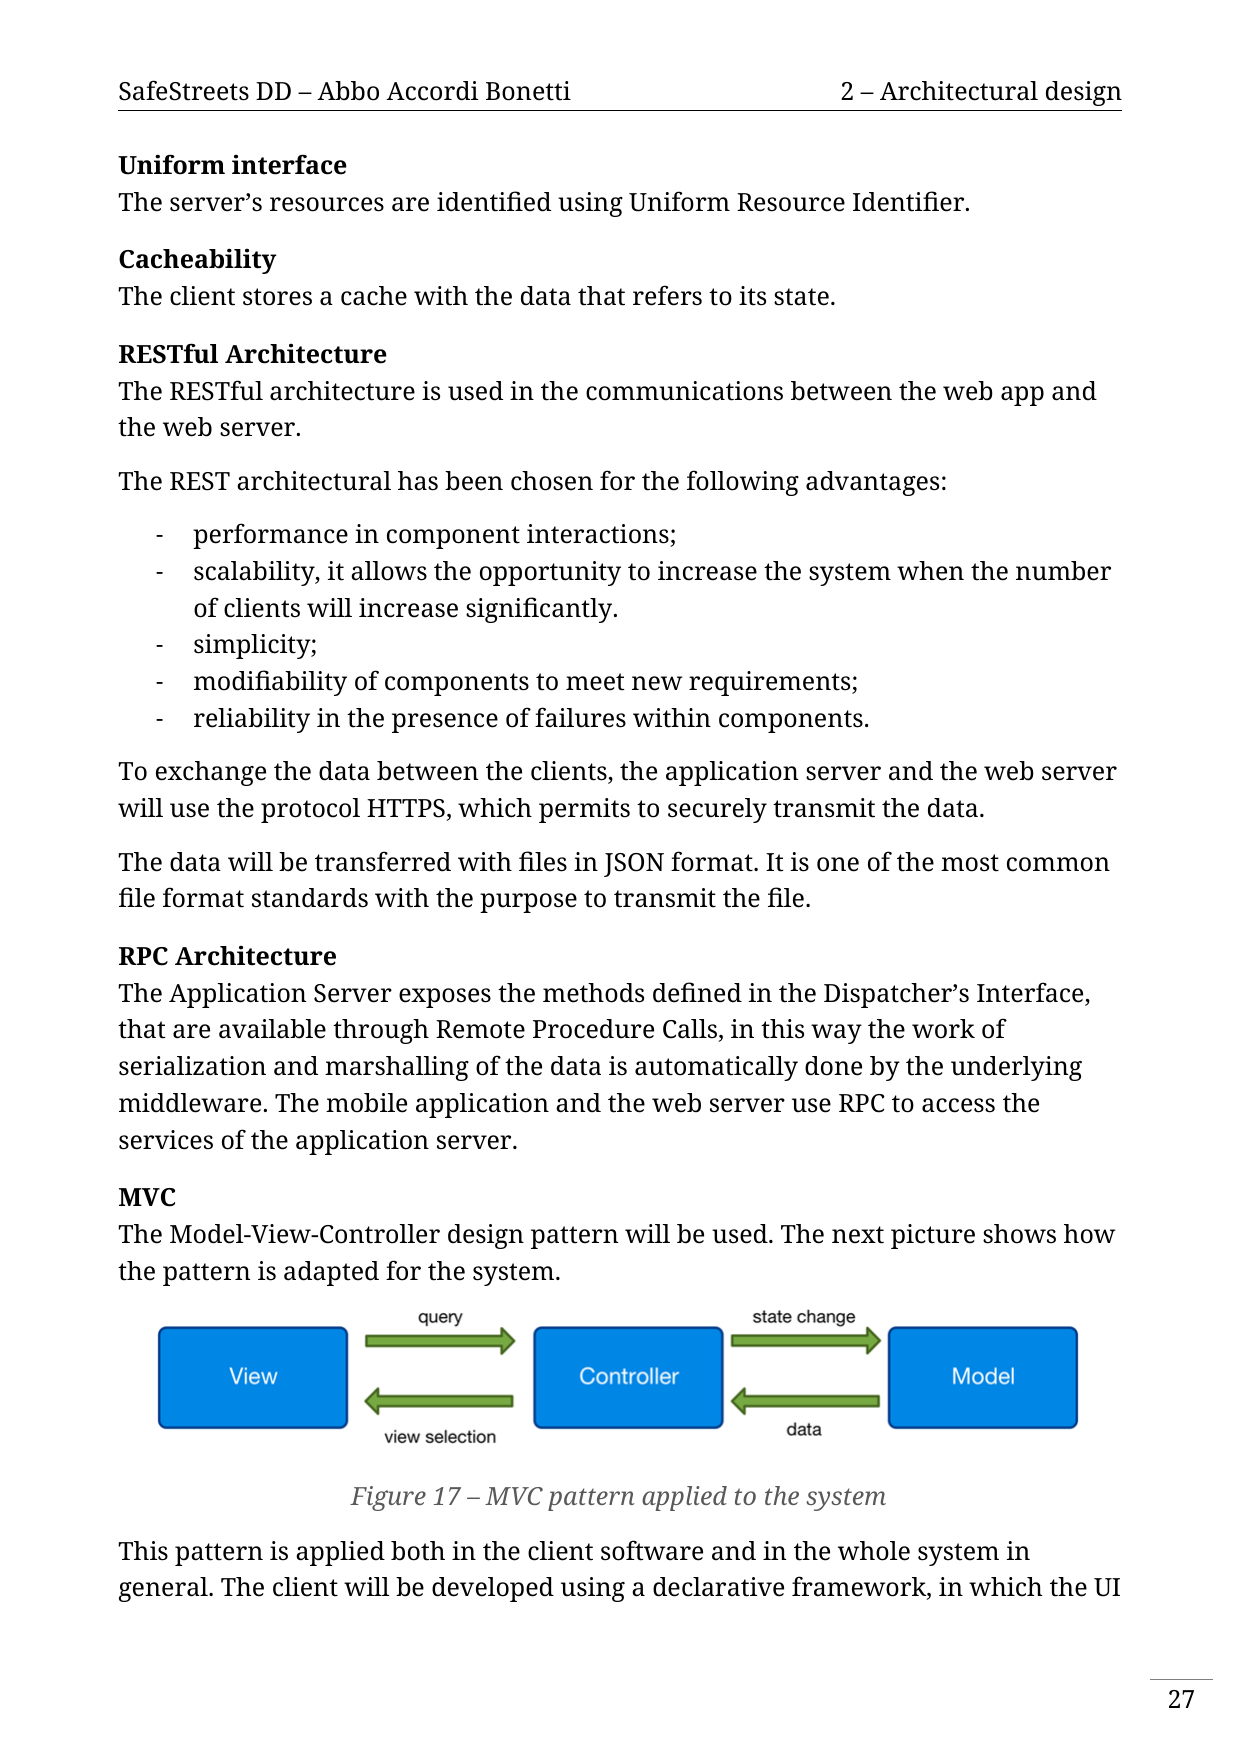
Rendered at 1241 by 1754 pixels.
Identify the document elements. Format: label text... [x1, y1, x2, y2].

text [118, 1533, 1122, 1604]
text The REST architectural has been chosen for the following advantages: [118, 463, 1122, 497]
list performance in component interactions; [156, 517, 1122, 551]
text The server’s resources are identified using Uniform Resource Identifier. [118, 184, 1122, 218]
list reliability in the presence of failures within components. [156, 701, 1122, 735]
text Figure 17 – MVC pattern applied to the system [118, 1478, 1122, 1512]
text The client stores a cache with the data that refers to its state. [118, 279, 1122, 313]
text The Model-View-Controller design pattern will be used. The next picture shows how the pattern is adapted for the system. [118, 1217, 1122, 1288]
subtitle Cacheability [118, 242, 1122, 276]
list modifiability of components to meet new requirements; [156, 664, 1122, 698]
text To exchange the data between the clients, the application server and the web server will use the protocol HTTPS, which permits to securely transmit the data. [118, 754, 1122, 825]
text The RESTful architecture is used in the communications between the web app and the web server. [118, 373, 1122, 444]
text The Application Server exposes the methods defined in the Dispatcher’s Interface, that are available through Remote Procedure Calls, in this way the work of serialization and marshalling of the data is automatically done by the underlying middleware. The mobile application and the web server use RPC to access the services of the application server. [118, 975, 1122, 1157]
picture [150, 1307, 1091, 1459]
subtitle Uniform interface [118, 148, 1122, 182]
subtitle RPC Architecture [118, 939, 1122, 973]
subtitle MVC [118, 1180, 1122, 1214]
list scalability, it allows the opportunity to increase the system when the number of clients will increase significantly. [156, 553, 1122, 624]
list simplicity; [156, 627, 1122, 661]
text The data will be transferred with files in JSON format. It is one of the most common file format standards with the purpose to transmit the file. [118, 844, 1122, 915]
subtitle RESTful Architecture [118, 336, 1122, 370]
